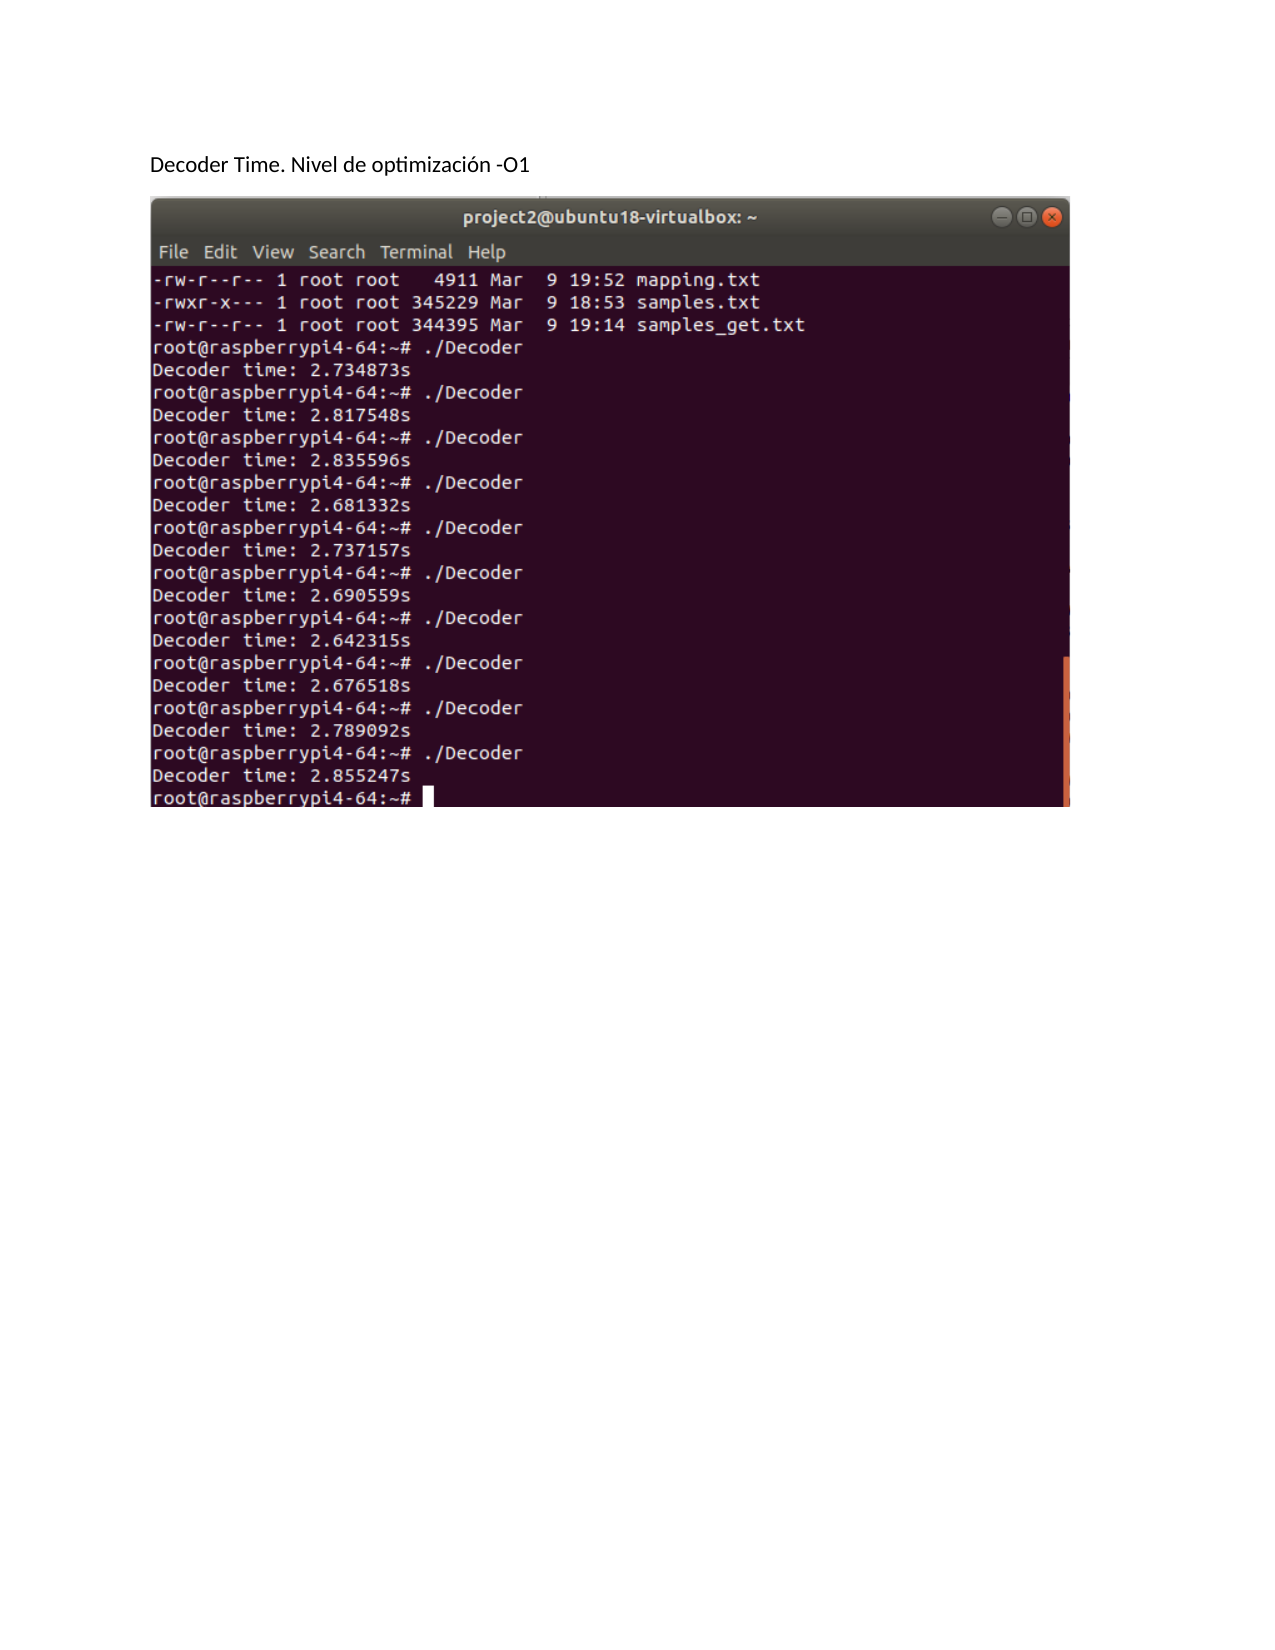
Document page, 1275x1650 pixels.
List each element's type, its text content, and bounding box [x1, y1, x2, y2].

text Decoder Time. Nivel de optimización -O1 [150, 150, 1125, 178]
picture [150, 196, 1071, 807]
